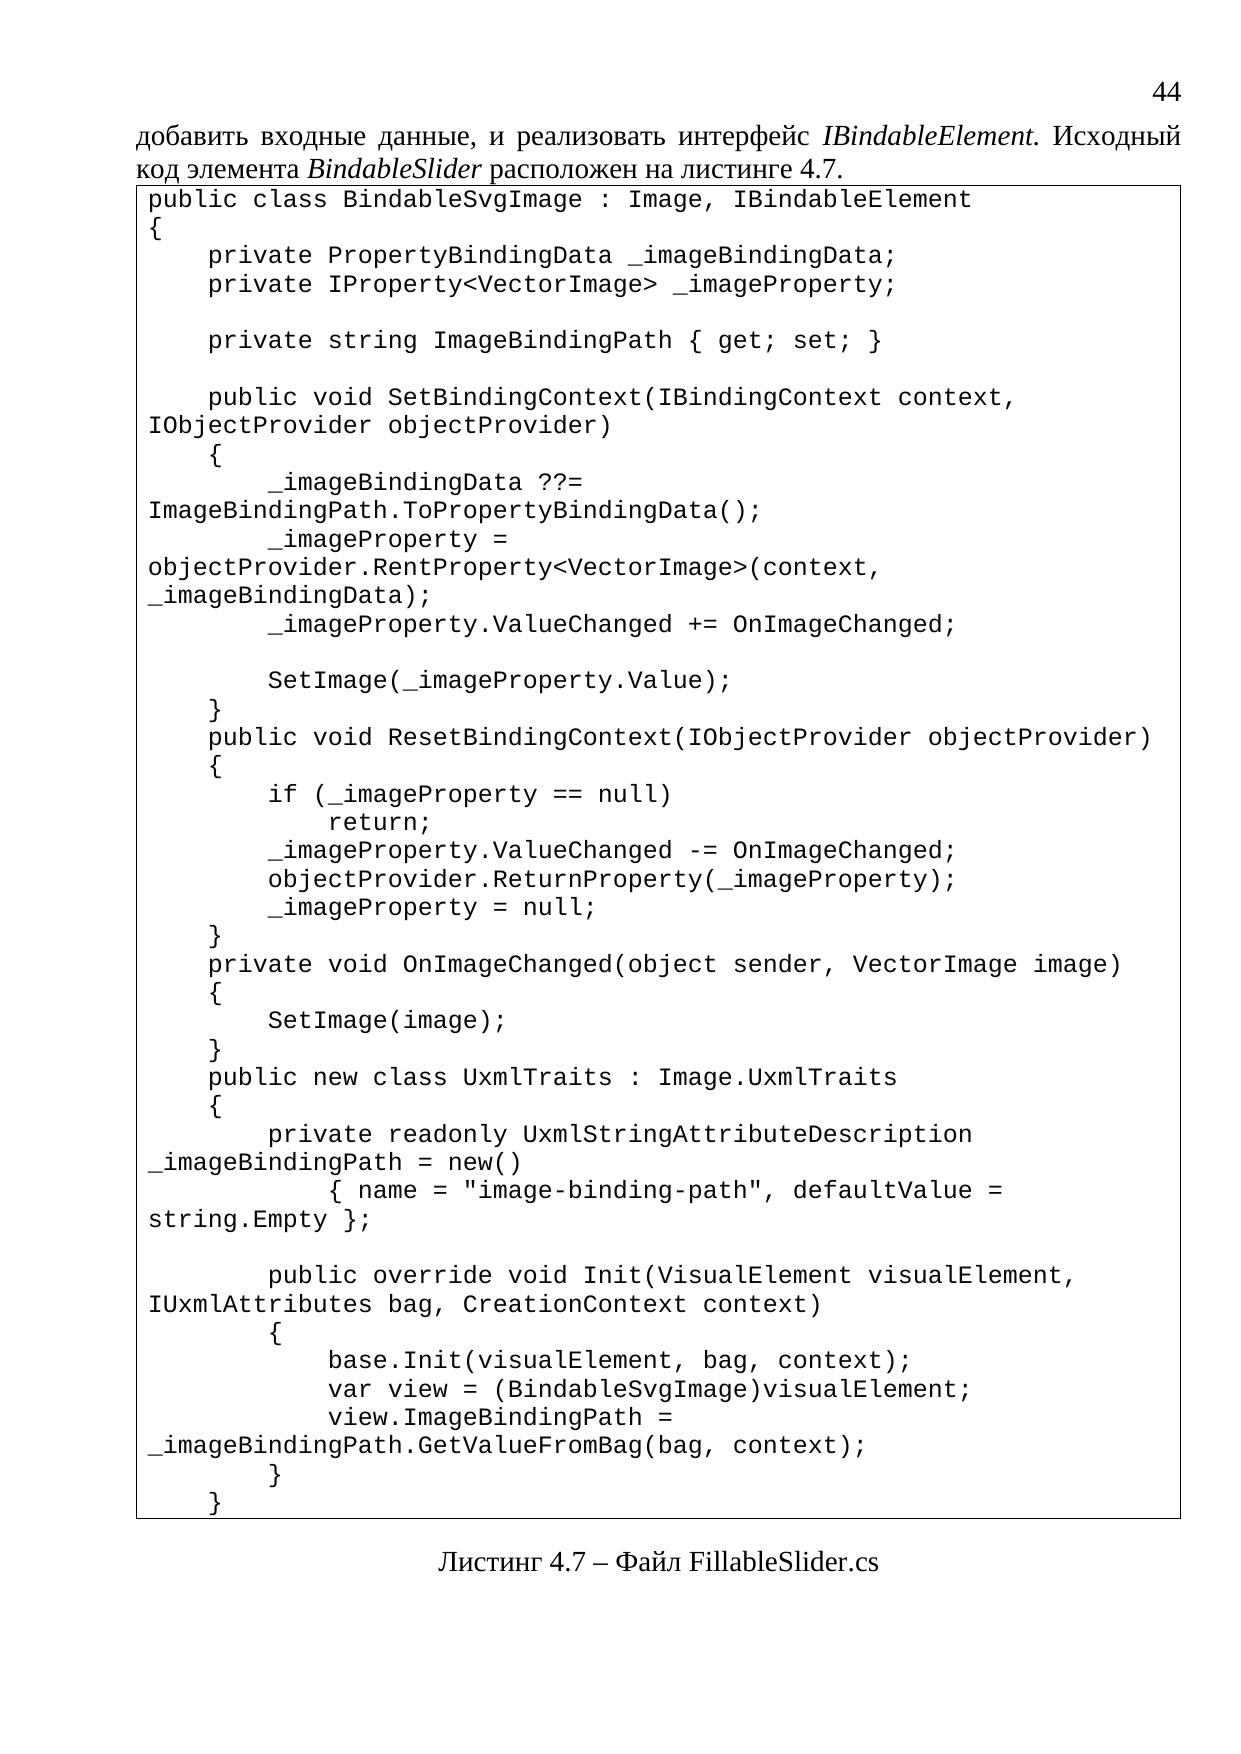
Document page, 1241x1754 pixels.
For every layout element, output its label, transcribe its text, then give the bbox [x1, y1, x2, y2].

text Листинг 4.7 – Файл FillableSlider.cs [136, 1544, 1181, 1577]
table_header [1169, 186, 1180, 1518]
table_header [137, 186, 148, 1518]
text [136, 118, 1181, 185]
